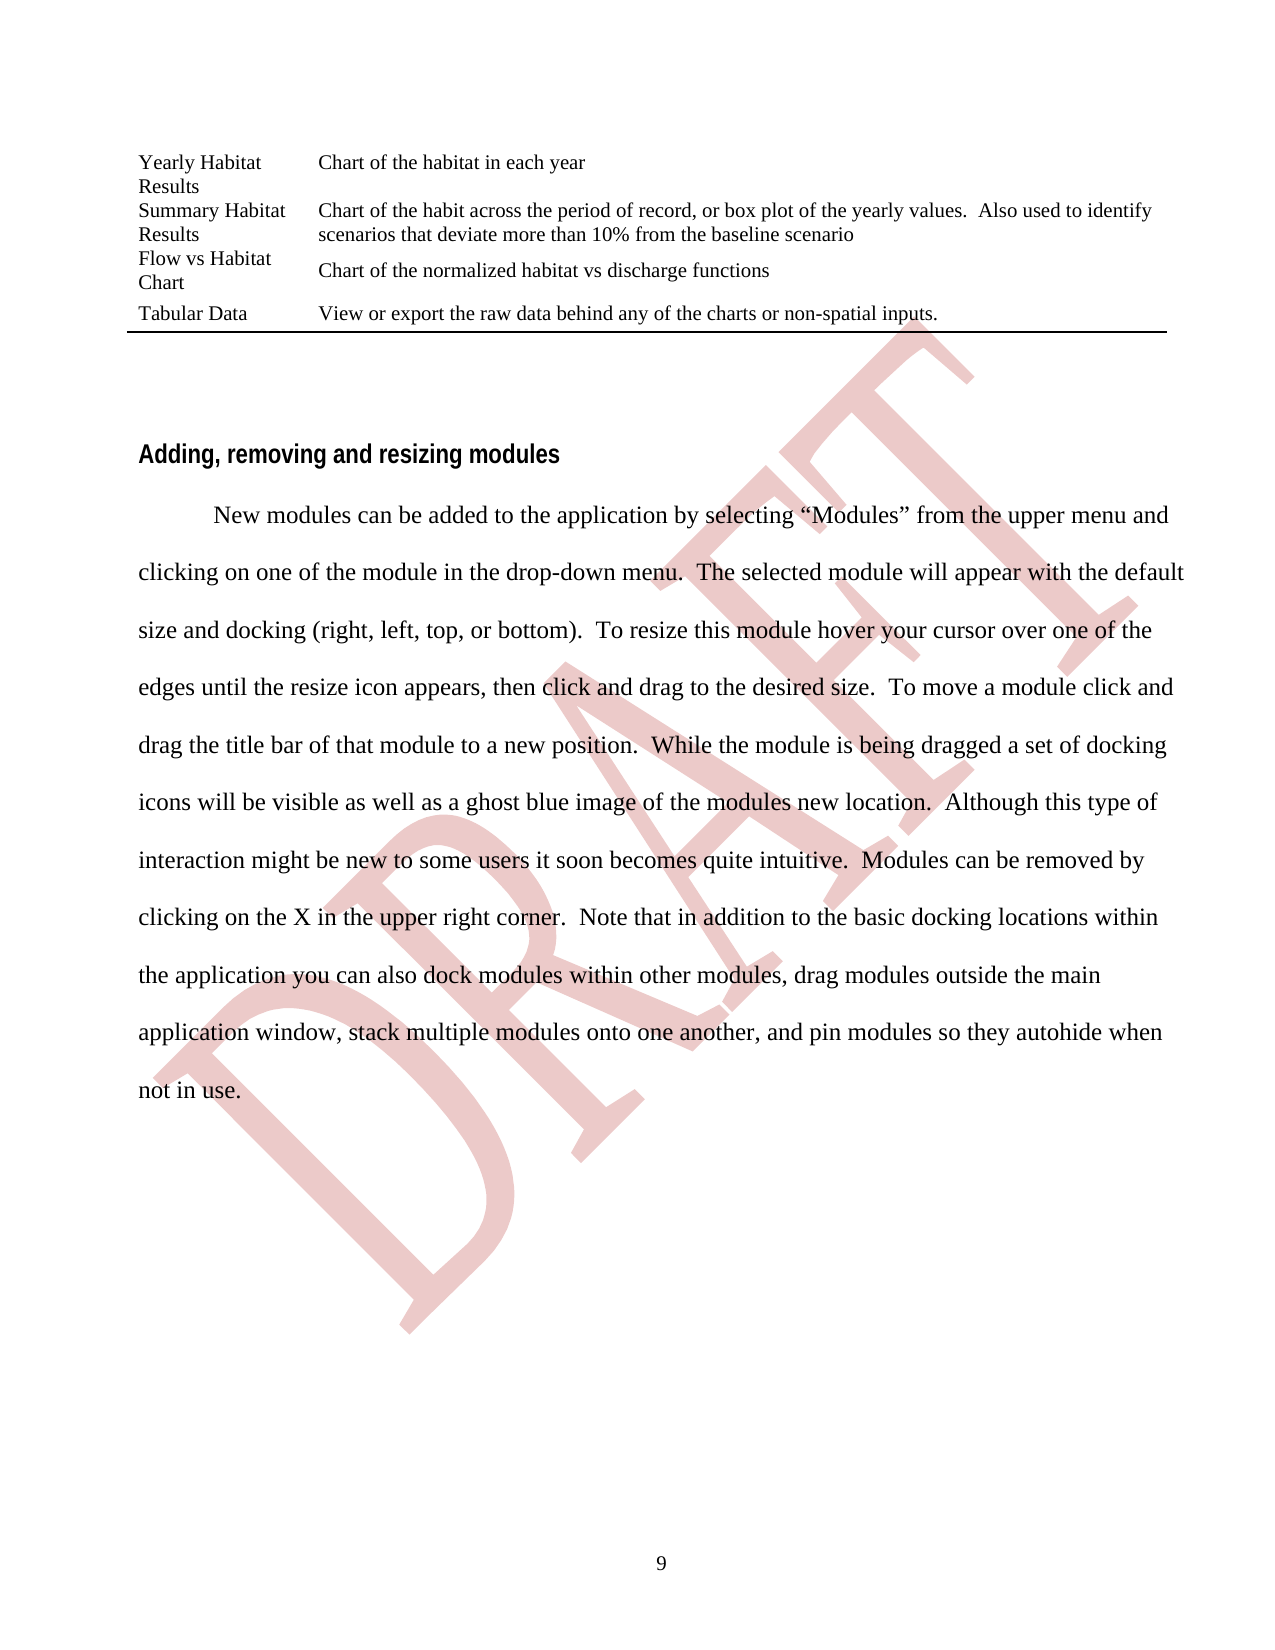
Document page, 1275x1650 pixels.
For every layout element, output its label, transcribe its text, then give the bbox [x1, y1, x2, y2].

table_cell Chart of the normalized habitat vs discharge functions [307, 246, 1167, 294]
subtitle Adding, removing and resizing modules [138, 438, 1185, 469]
table_cell Summary Habitat Results [127, 198, 307, 246]
table_cell Flow vs Habitat Chart [127, 246, 307, 294]
table_cell Yearly Habitat Results [127, 150, 307, 198]
table_cell Chart of the habit across the period of record, or box plot of the yearly values. Also used to identify scenarios that deviate more than 10% from the baseline scenario [307, 198, 1167, 246]
table_cell Tabular Data [127, 294, 307, 331]
table_cell View or export the raw data behind any of the charts or non-spatial inputs. [307, 294, 1167, 331]
table_cell Chart of the habitat in each year [307, 150, 1167, 198]
text New modules can be added to the application by selecting “Modules” from the upper menu and clicking on one of the module in the drop-down menu. The selected module will appear with the default size and docking (right, left, top, or bottom). To resize this module hover your cursor over one of the edges until the resize icon appears, then click and drag to the desired size. To move a module click and drag the title bar of that module to a new position. While the module is being dragged a set of docking icons will be visible as well as a ghost blue image of the modules new location. Although this type of interaction might be new to some users it soon becomes quite intuitive. Modules can be removed by clicking on the X in the upper right corner. Note that in addition to the basic docking locations within the application you can also dock modules within other modules, drag modules outside the main application window, stack multiple modules onto one another, and pin modules so they autohide when not in use. [138, 500, 1185, 1104]
